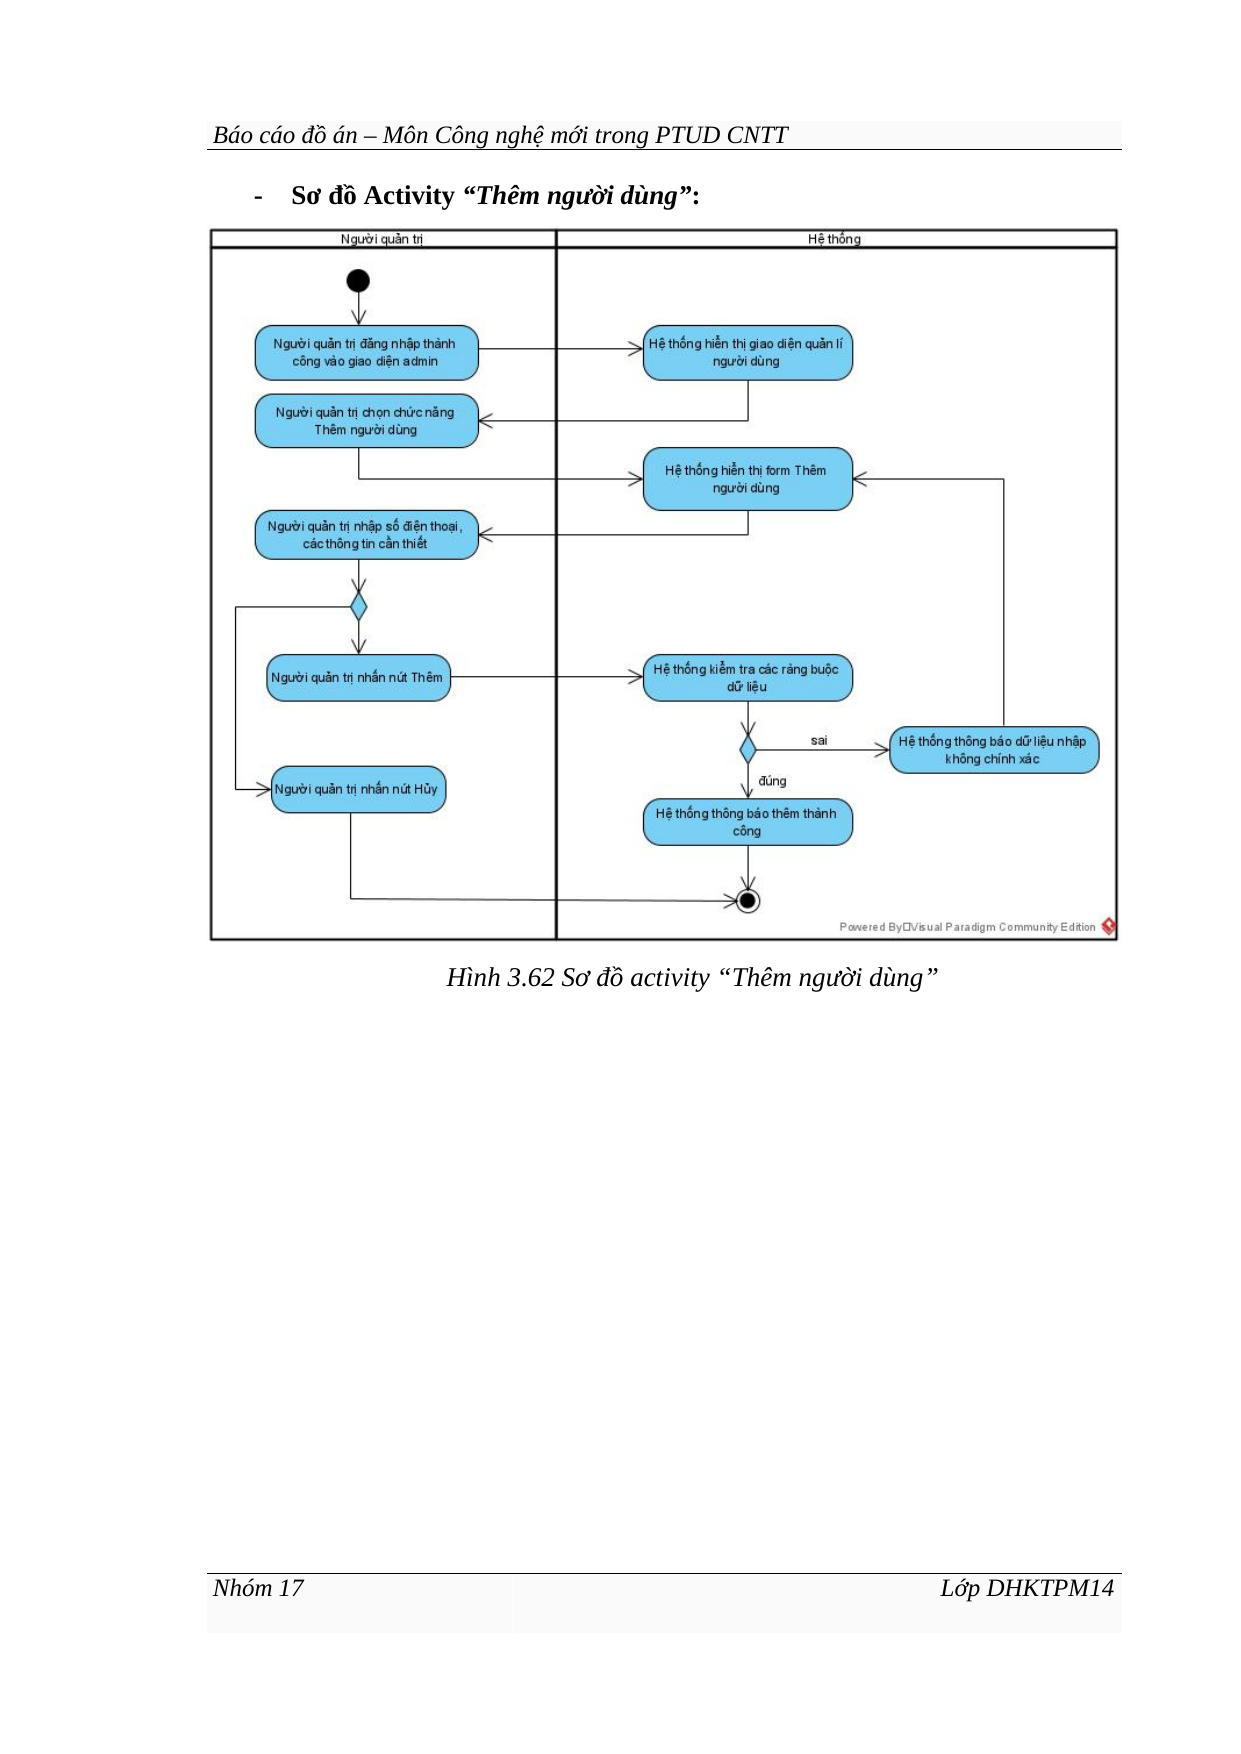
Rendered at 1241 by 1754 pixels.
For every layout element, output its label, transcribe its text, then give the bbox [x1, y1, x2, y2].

picture [206, 225, 1123, 946]
list Sơ đồ Activity “Thêm người dùng”: [254, 179, 1122, 210]
